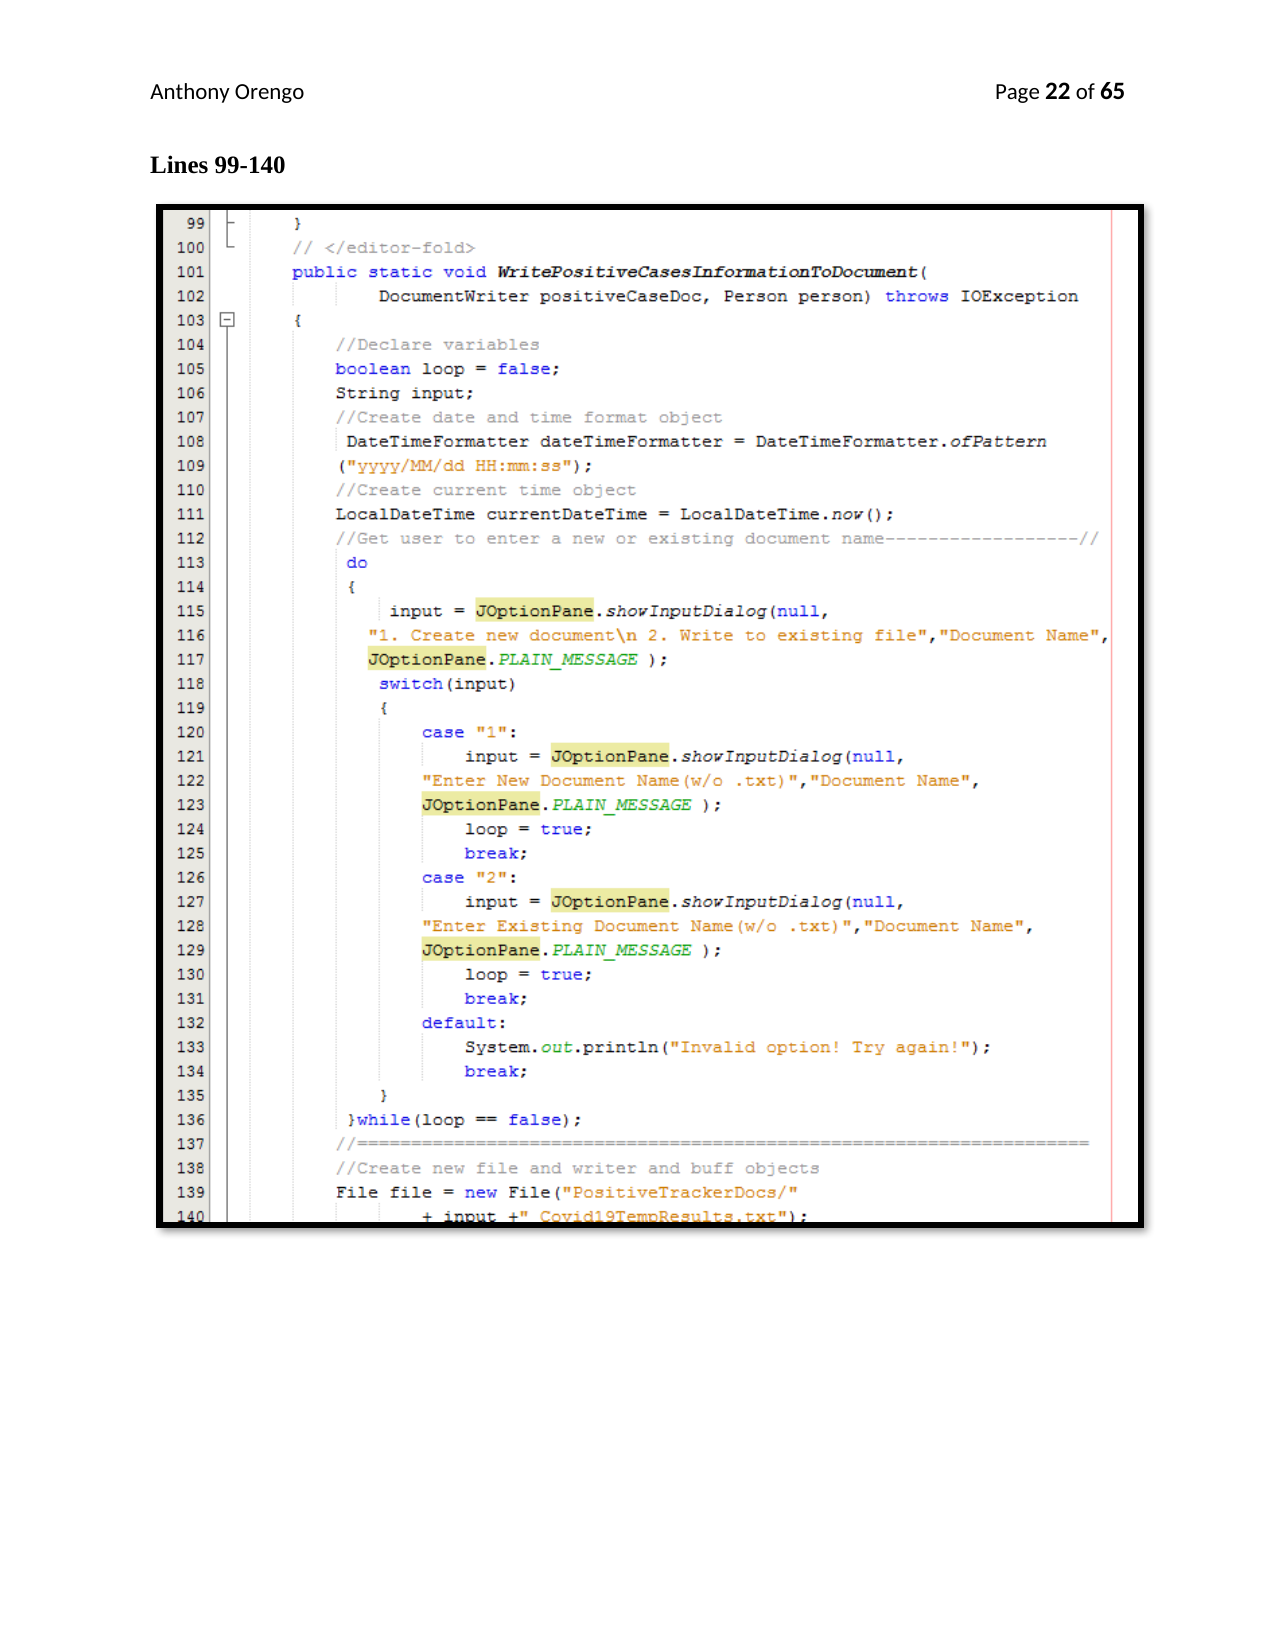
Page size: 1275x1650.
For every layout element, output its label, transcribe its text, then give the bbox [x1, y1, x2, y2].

text Lines 99-140 [150, 150, 1125, 179]
